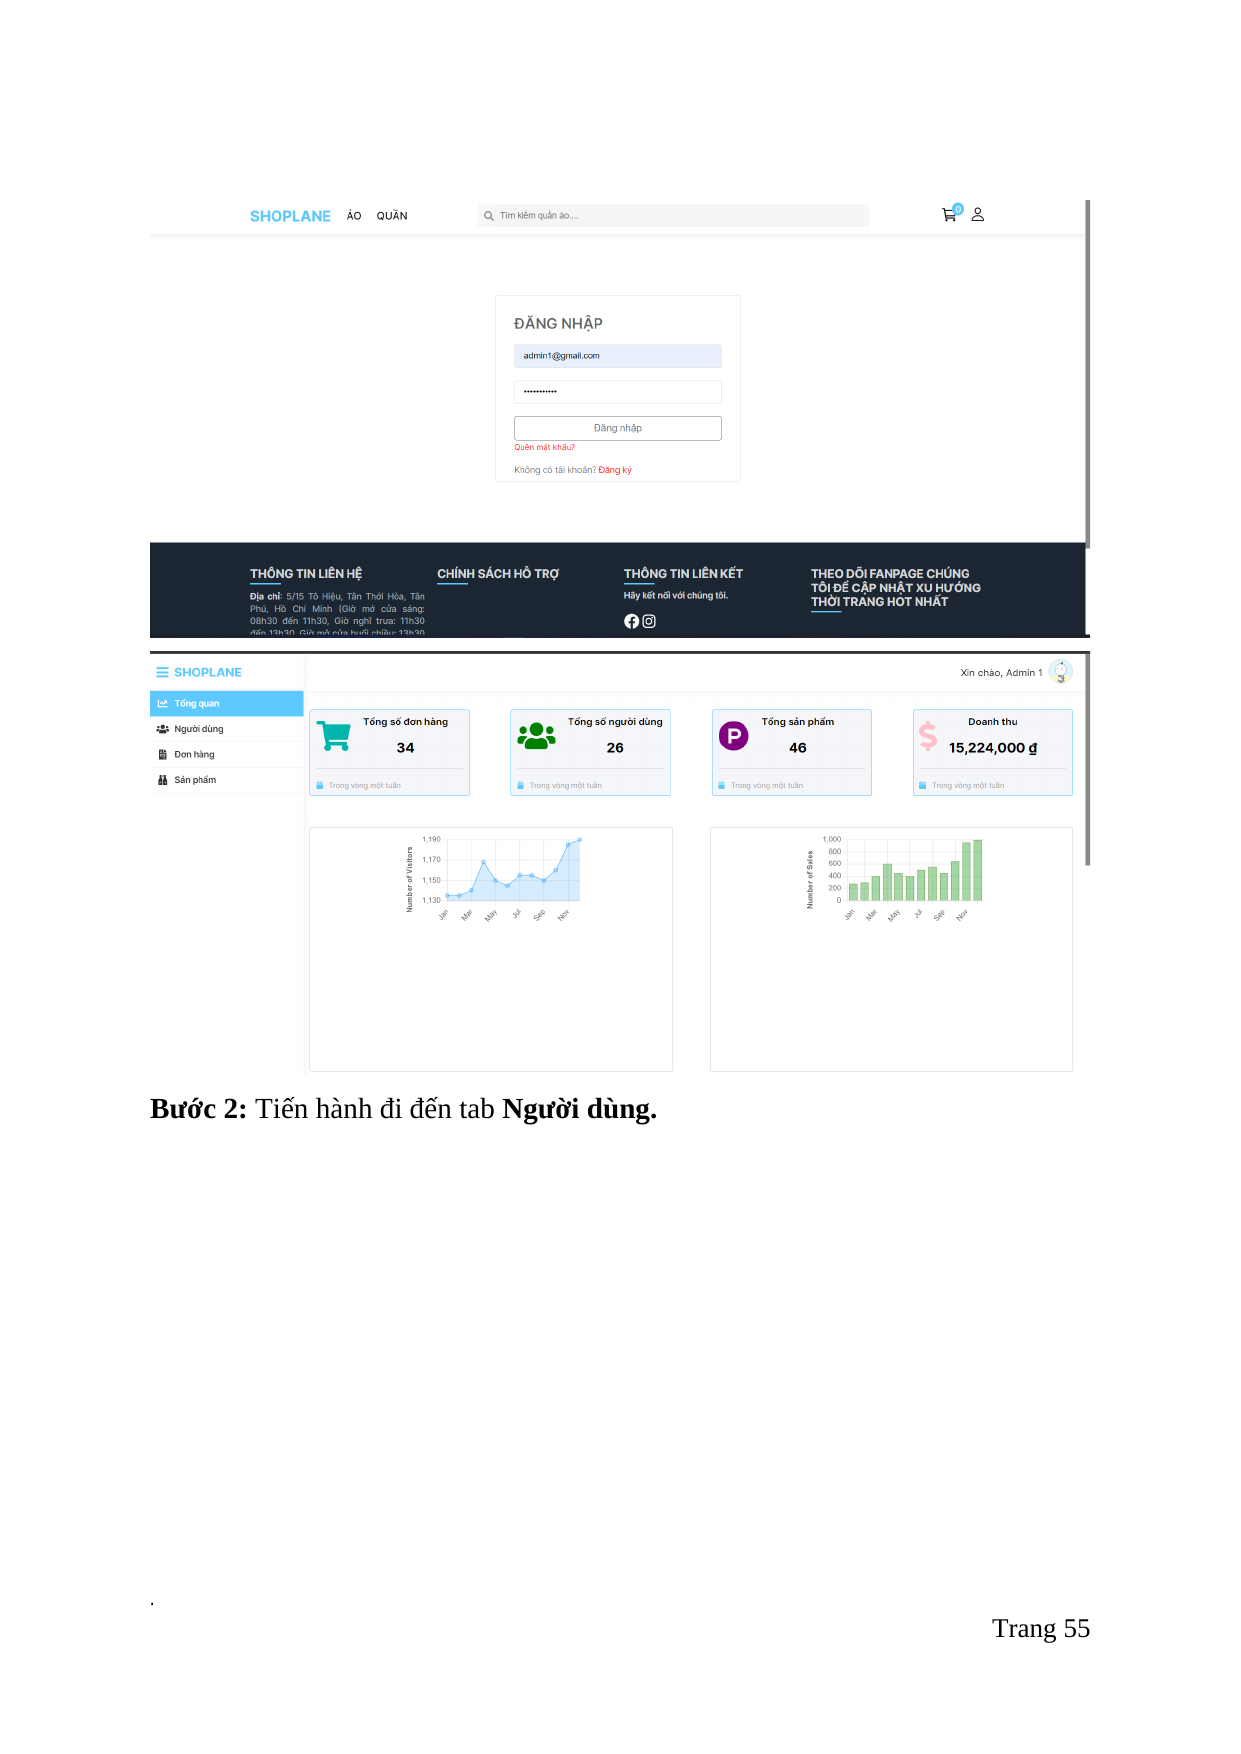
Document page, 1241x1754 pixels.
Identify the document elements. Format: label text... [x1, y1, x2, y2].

text Bước 2: Tiến hành đi đến tab Người dùng. [150, 1091, 1090, 1124]
picture [150, 200, 1091, 638]
picture [150, 651, 1091, 1077]
